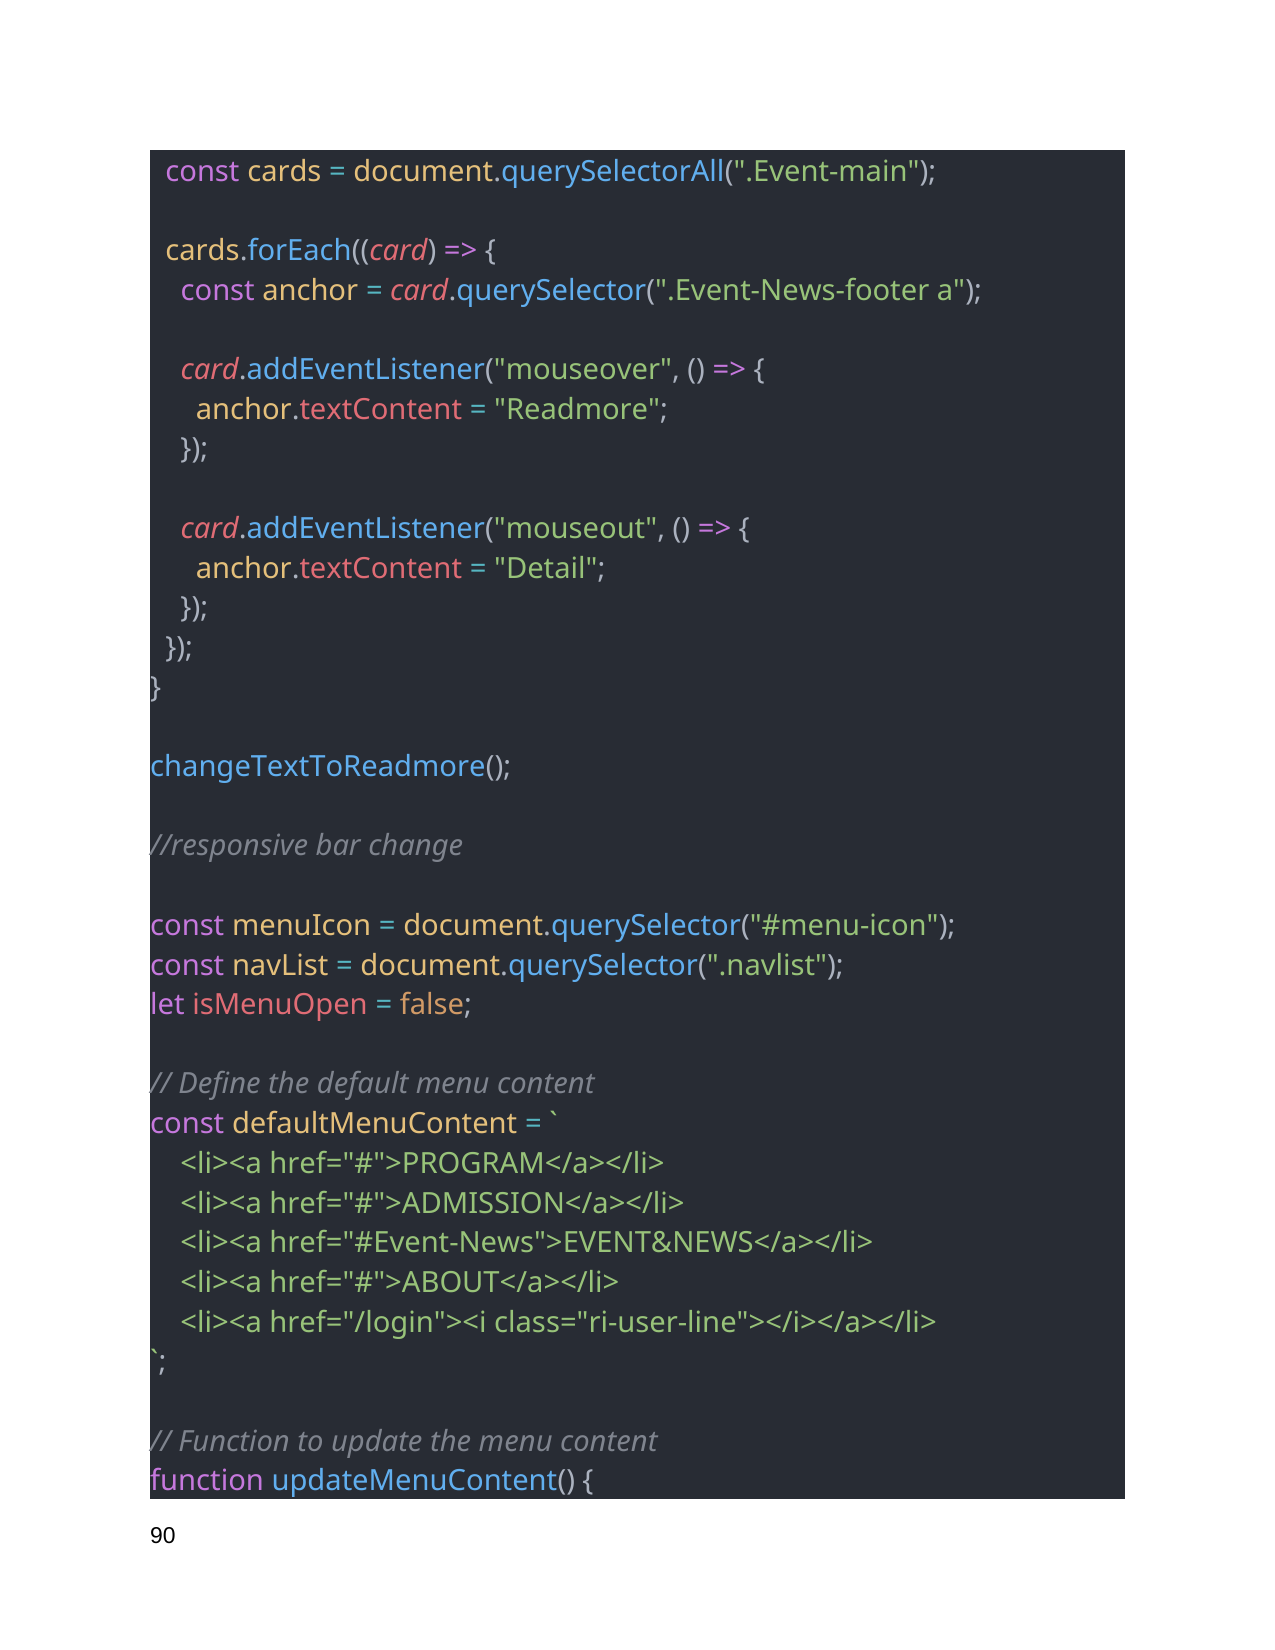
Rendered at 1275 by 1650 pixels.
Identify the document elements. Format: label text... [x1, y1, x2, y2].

text const defaultMenuContent = ` [150, 1102, 1125, 1142]
text changeTextToReadmore(); [150, 745, 1125, 785]
text }); [150, 428, 1125, 467]
text }); [150, 587, 1125, 626]
text const anchor = card.querySelector(".Event-News-footer a"); [150, 269, 1125, 309]
text const cards = document.querySelectorAll(".Event-main"); [150, 150, 1125, 190]
text <li><a href="#">ABOUT</a></li> [150, 1261, 1125, 1301]
text `; [150, 1341, 1125, 1380]
text anchor.textContent = "Detail"; [150, 547, 1125, 587]
text <li><a href="/login"><i class="ri-user-line"></i></a></li> [150, 1301, 1125, 1341]
text <li><a href="#">ADMISSION</a></li> [150, 1182, 1125, 1222]
text // Function to update the menu content [150, 1420, 1125, 1460]
text <li><a href="#Event-News">EVENT&NEWS</a></li> [150, 1222, 1125, 1261]
text function updateMenuContent() { [150, 1460, 1125, 1499]
text // Define the default menu content [150, 1063, 1125, 1102]
text card.addEventListener("mouseover", () => { [150, 348, 1125, 388]
text //responsive bar change [150, 825, 1125, 864]
text }); [150, 626, 1125, 666]
text anchor.textContent = "Readmore"; [150, 388, 1125, 428]
text let isMenuOpen = false; [150, 983, 1125, 1023]
text } [150, 666, 1125, 706]
text card.addEventListener("mouseout", () => { [150, 507, 1125, 547]
text cards.forEach((card) => { [150, 229, 1125, 269]
text <li><a href="#">PROGRAM</a></li> [150, 1142, 1125, 1182]
text const navList = document.querySelector(".navlist"); [150, 944, 1125, 983]
text const menuIcon = document.querySelector("#menu-icon"); [150, 904, 1125, 944]
